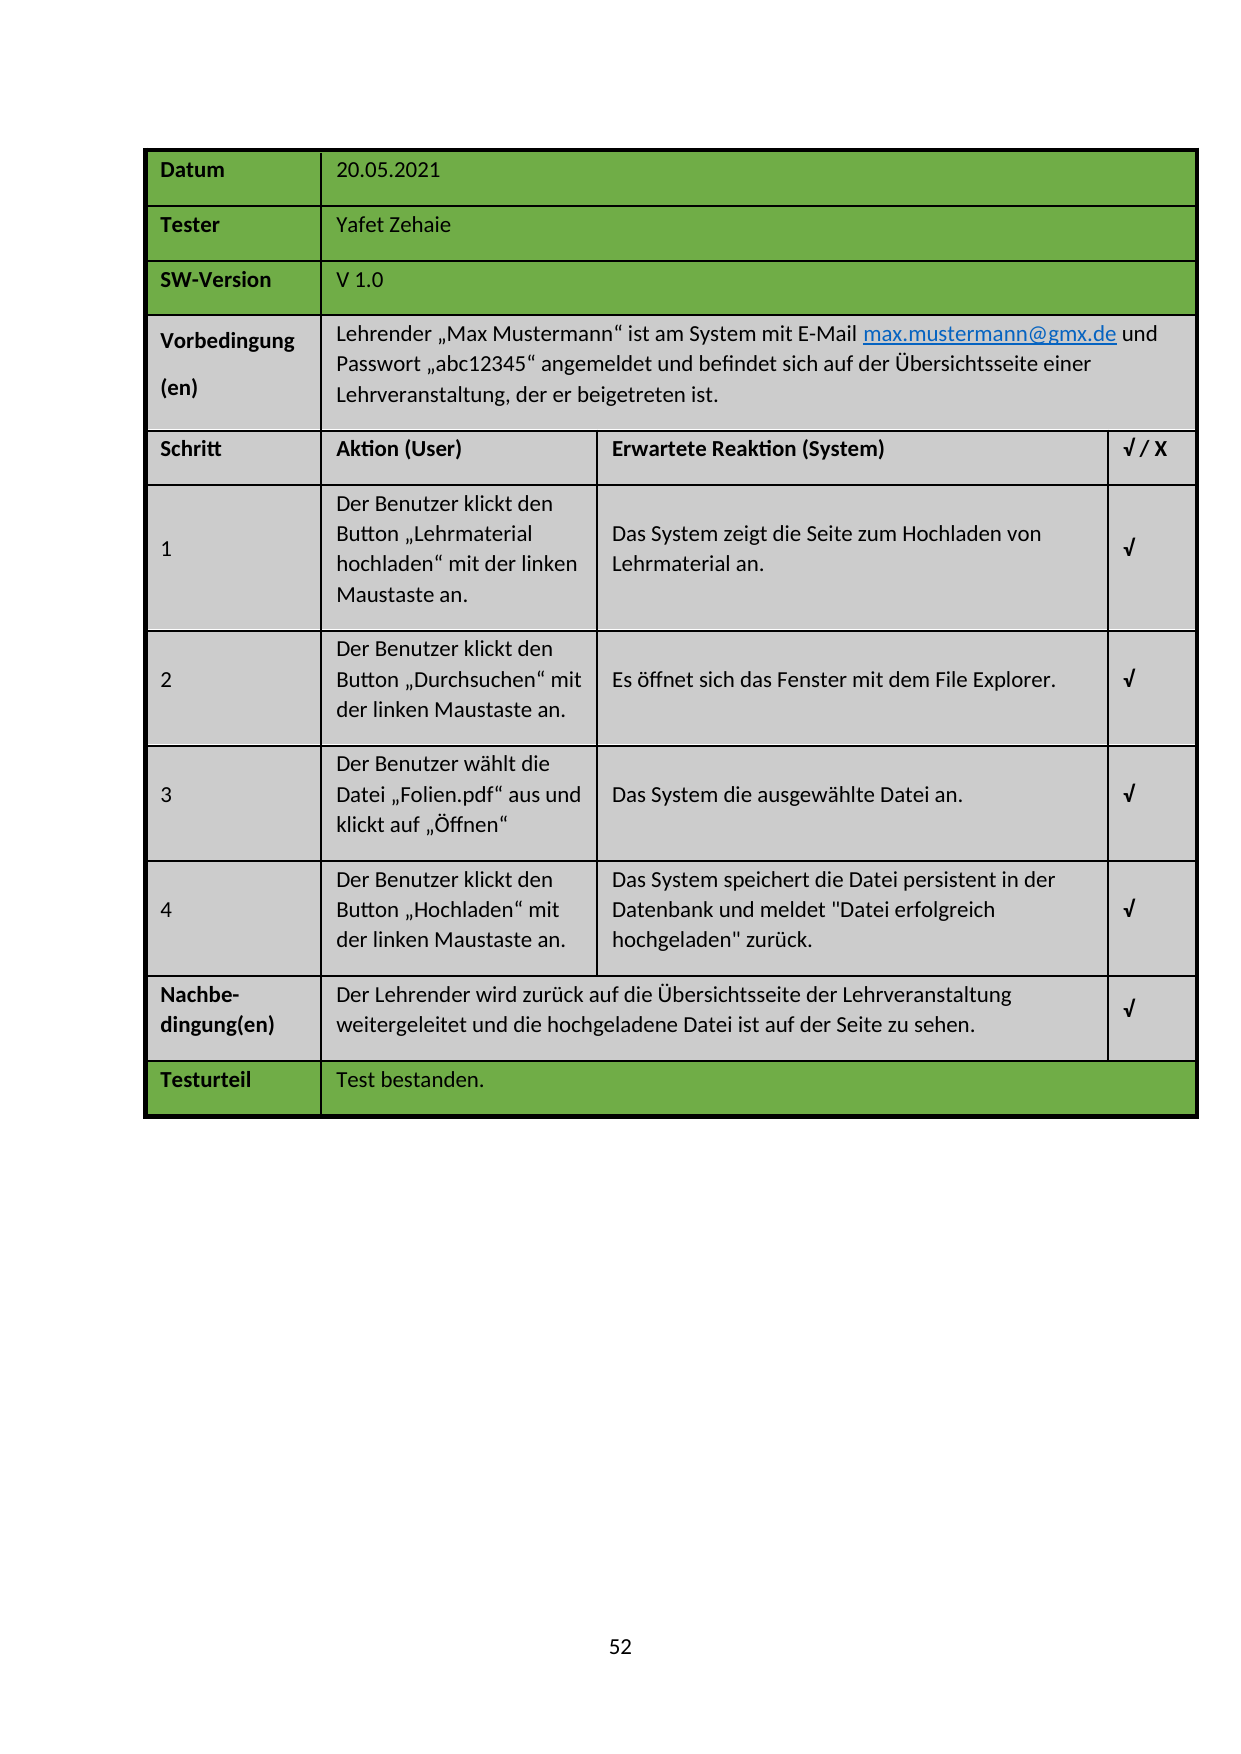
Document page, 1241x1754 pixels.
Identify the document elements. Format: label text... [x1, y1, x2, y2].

table_cell √ [1109, 486, 1195, 629]
table_cell Das System speichert die Datei persistent in der Datenbank und meldet "Datei erfolgreich hochgeladen" zurück. [598, 862, 1107, 975]
table_cell Der Benutzer klickt den Button „Durchsuchen“ mit der linken Maustaste an. [322, 632, 596, 744]
table_header Datum [148, 152, 321, 205]
table_cell √ [1109, 747, 1195, 860]
table_cell Tester [148, 207, 320, 260]
table_cell Lehrender „Max Mustermann“ ist am System mit E-Mail max.mustermann@gmx.de und Passwort „abc12345“ angemeldet und befindet sich auf der Übersichtsseite einer Lehrveranstaltung, der er beigetreten ist. [322, 316, 1195, 429]
table_cell Vorbedingung (en) [148, 316, 320, 429]
table_cell Der Lehrender wird zurück auf die Übersichtsseite der Lehrveranstaltung weitergeleitet und die hochgeladene Datei ist auf der Seite zu sehen. [322, 977, 1107, 1060]
table_cell 4 [148, 862, 320, 975]
table_cell Schritt [148, 432, 320, 484]
table_cell 2 [148, 632, 320, 744]
table_cell Der Benutzer klickt den Button „Lehrmaterial hochladen“ mit der linken Maustaste an. [322, 486, 596, 629]
table_cell Der Benutzer wählt die Datei „Folien.pdf“ aus und klickt auf „Öffnen“ [322, 747, 596, 860]
table_cell Testurteil [148, 1062, 320, 1114]
table_cell √ [1109, 632, 1195, 744]
table_cell 3 [148, 747, 320, 860]
table_header 20.05.2021 [322, 152, 1195, 205]
table_cell V 1.0 [322, 262, 1195, 314]
table_cell Erwartete Reaktion (System) [598, 432, 1107, 484]
table_cell Das System die ausgewählte Datei an. [598, 747, 1107, 860]
table_cell √ / X [1109, 432, 1195, 484]
table_cell Es öffnet sich das Fenster mit dem File Explorer. [598, 632, 1107, 744]
table_cell Test bestanden. [322, 1062, 1195, 1114]
table_cell √ [1109, 977, 1195, 1060]
table_cell SW-Version [148, 262, 320, 314]
table_cell Aktion (User) [322, 432, 596, 484]
table_cell 1 [148, 486, 320, 629]
table_cell √ [1109, 862, 1195, 975]
table_cell Das System zeigt die Seite zum Hochladen von Lehrmaterial an. [598, 486, 1107, 629]
table_cell Yafet Zehaie [322, 207, 1195, 260]
table_cell Nachbe-dingung(en) [148, 977, 320, 1060]
table_cell Der Benutzer klickt den Button „Hochladen“ mit der linken Maustaste an. [322, 862, 596, 975]
